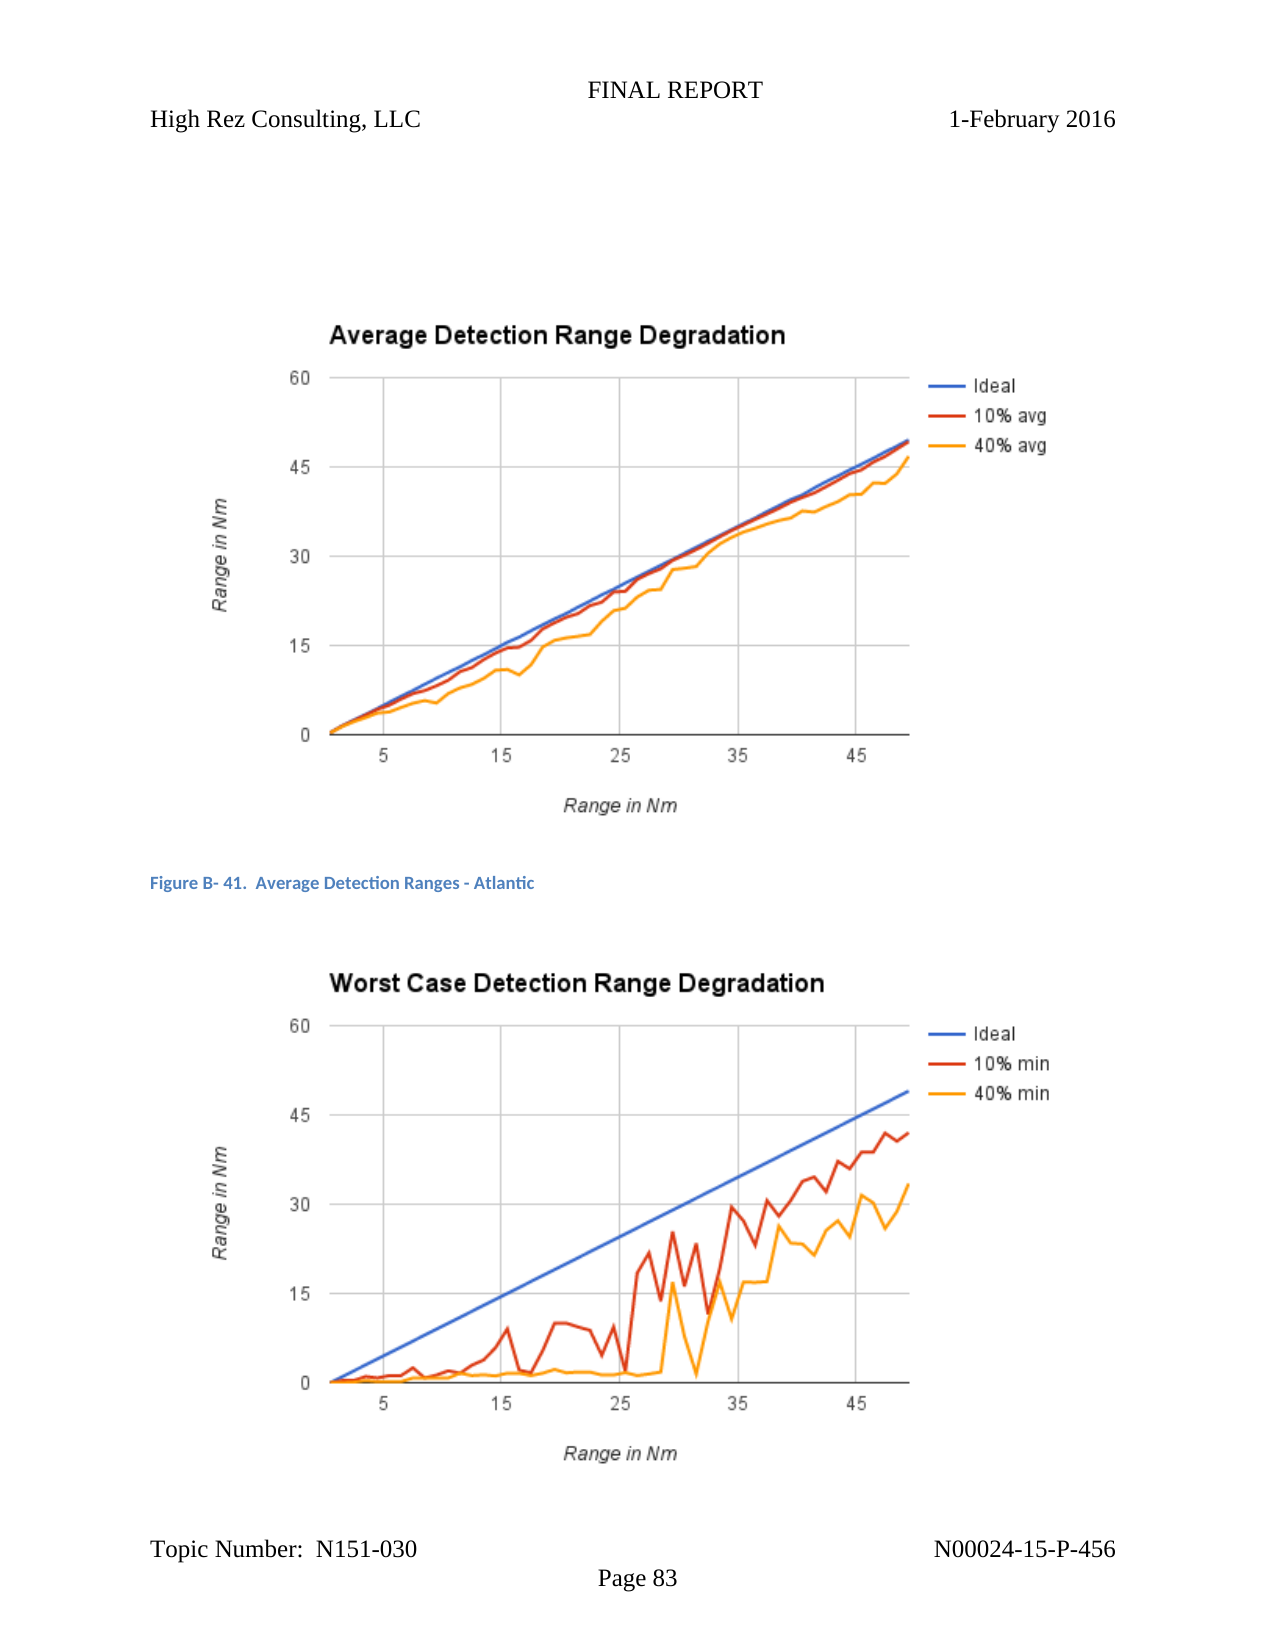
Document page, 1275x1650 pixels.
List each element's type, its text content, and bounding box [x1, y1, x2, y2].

picture [150, 915, 1088, 1495]
picture [150, 266, 1088, 847]
